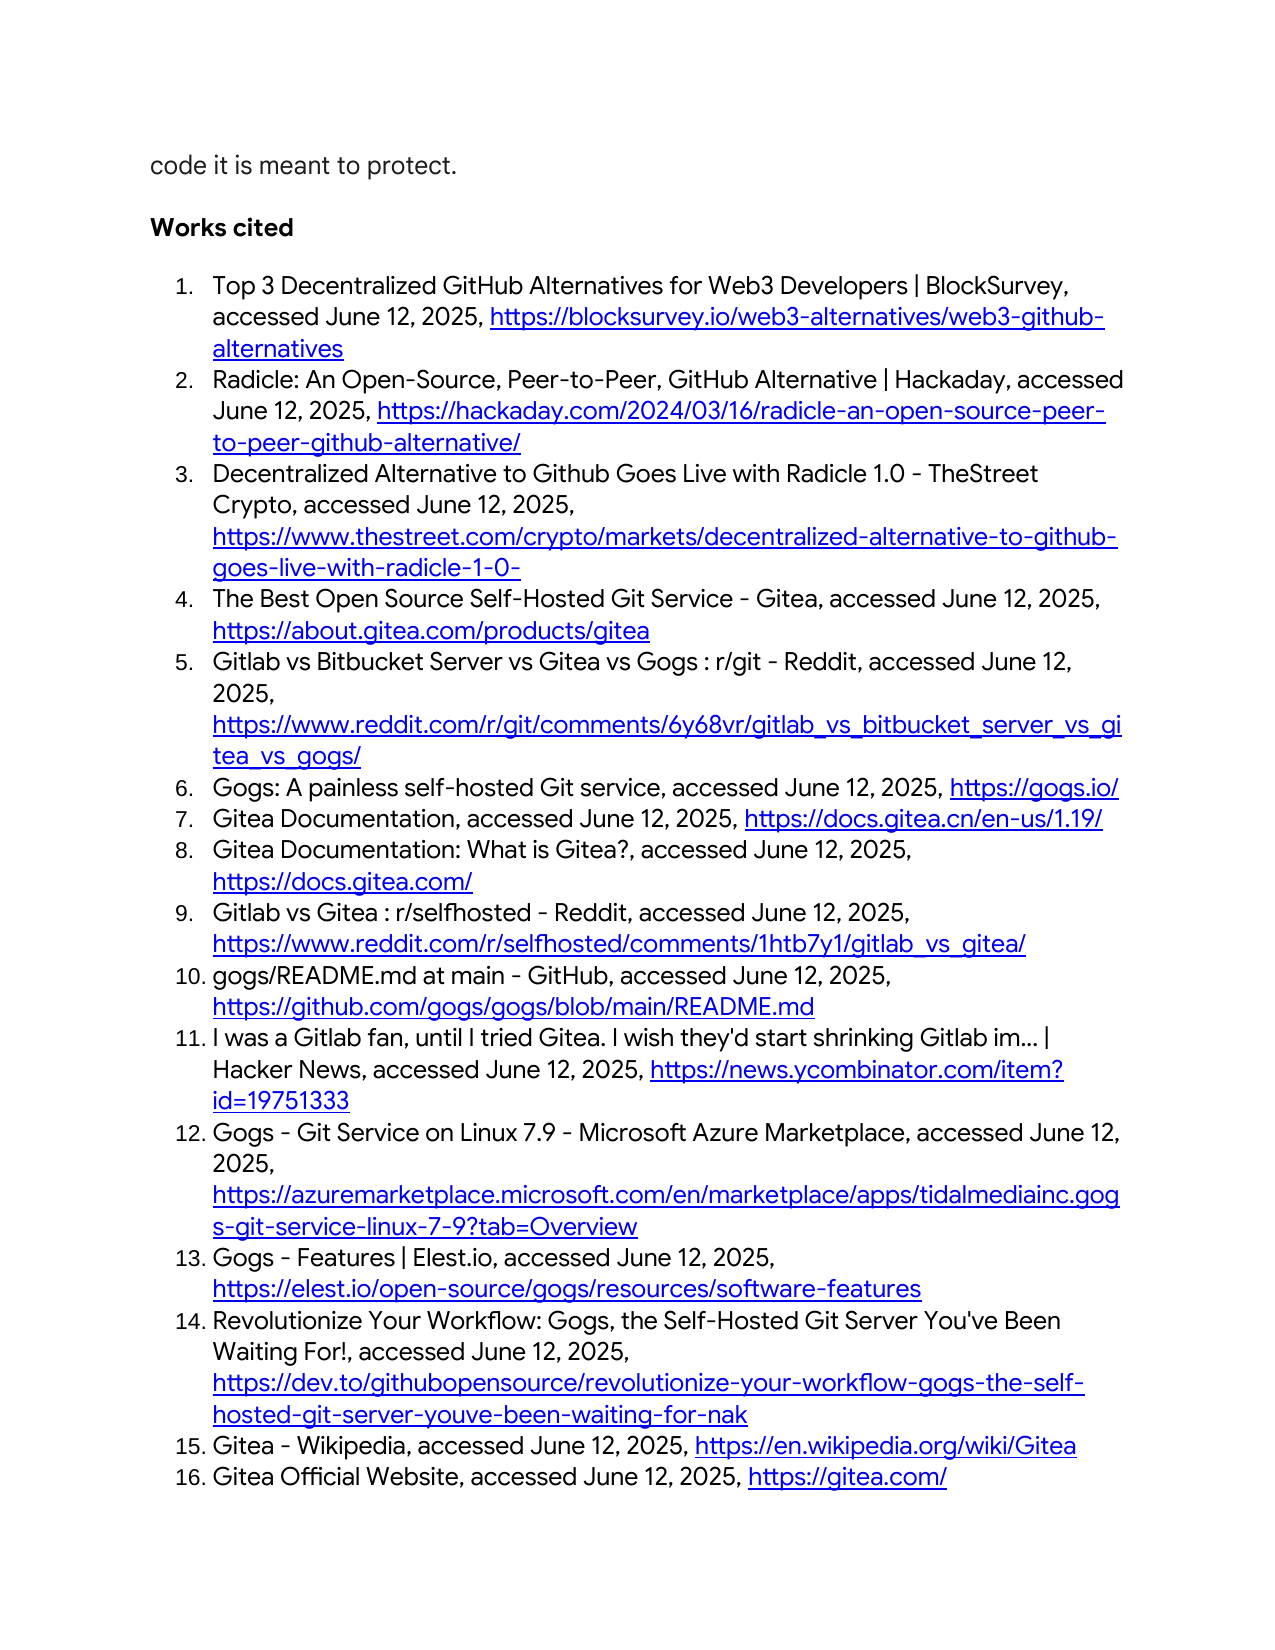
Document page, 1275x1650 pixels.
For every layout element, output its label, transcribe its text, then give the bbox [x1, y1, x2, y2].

list Gitea Documentation, accessed June 12, 2025, https://docs.gitea.cn/en-us/1.19/ [175, 803, 1125, 834]
list Gitlab vs Bitbucket Server vs Gitea vs Gogs : r/git - Reddit, accessed June 12, 2025, https://www.reddit.com/r/git/comments/6y68vr/gitlab_vs_bitbucket_server_vs_gitea_vs_gogs/ [175, 646, 1125, 772]
list Radicle: An Open-Source, Peer-to-Peer, GitHub Alternative | Hackaday, accessed June 12, 2025, https://hackaday.com/2024/03/16/radicle-an-open-source-peer-to-peer-github-alternative/ [175, 364, 1125, 458]
list I was a Gitlab fan, until I tried Gitea. I wish they'd start shrinking Gitlab im... | Hacker News, accessed June 12, 2025, https://news.ycombinator.com/item?id=19751333 [175, 1023, 1125, 1117]
list The Best Open Source Self-Hosted Git Service - Gitea, accessed June 12, 2025, https://about.gitea.com/products/gitea [175, 584, 1125, 646]
subtitle Works cited [150, 212, 1125, 244]
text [150, 150, 1125, 181]
list Gogs - Features | Elest.io, accessed June 12, 2025, https://elest.io/open-source/gogs/resources/software-features [175, 1242, 1125, 1305]
list Gogs: A painless self-hosted Git service, accessed June 12, 2025, https://gogs.io/ [175, 772, 1125, 803]
list Top 3 Decentralized GitHub Alternatives for Web3 Developers | BlockSurvey, accessed June 12, 2025, https://blocksurvey.io/web3-alternatives/web3-github-alternatives [175, 270, 1125, 364]
list gogs/README.md at main - GitHub, accessed June 12, 2025, https://github.com/gogs/gogs/blob/main/README.md [175, 960, 1125, 1023]
list Gitea Documentation: What is Gitea?, accessed June 12, 2025, https://docs.gitea.com/ [175, 834, 1125, 897]
list Revolutionize Your Workflow: Gogs, the Self-Hosted Git Server You've Been Waiting For!, accessed June 12, 2025, https://dev.to/githubopensource/revolutionize-your-workflow-gogs-the-self-hosted-git-server-youve-been-waiting-for-nak [175, 1305, 1125, 1430]
list Gitea Official Website, accessed June 12, 2025, https://gitea.com/ [175, 1462, 1125, 1493]
list Gogs - Git Service on Linux 7.9 - Microsoft Azure Marketplace, accessed June 12, 2025, https://azuremarketplace.microsoft.com/en/marketplace/apps/tidalmediainc.gogs-git-service-linux-7-9?tab=Overview [175, 1117, 1125, 1242]
list Decentralized Alternative to Github Goes Live with Radicle 1.0 - TheStreet Crypto, accessed June 12, 2025, https://www.thestreet.com/crypto/markets/decentralized-alternative-to-github-goes-live-with-radicle-1-0- [175, 458, 1125, 584]
list Gitea - Wikipedia, accessed June 12, 2025, https://en.wikipedia.org/wiki/Gitea [175, 1430, 1125, 1462]
list Gitlab vs Gitea : r/selfhosted - Reddit, accessed June 12, 2025, https://www.reddit.com/r/selfhosted/comments/1htb7y1/gitlab_vs_gitea/ [175, 897, 1125, 960]
